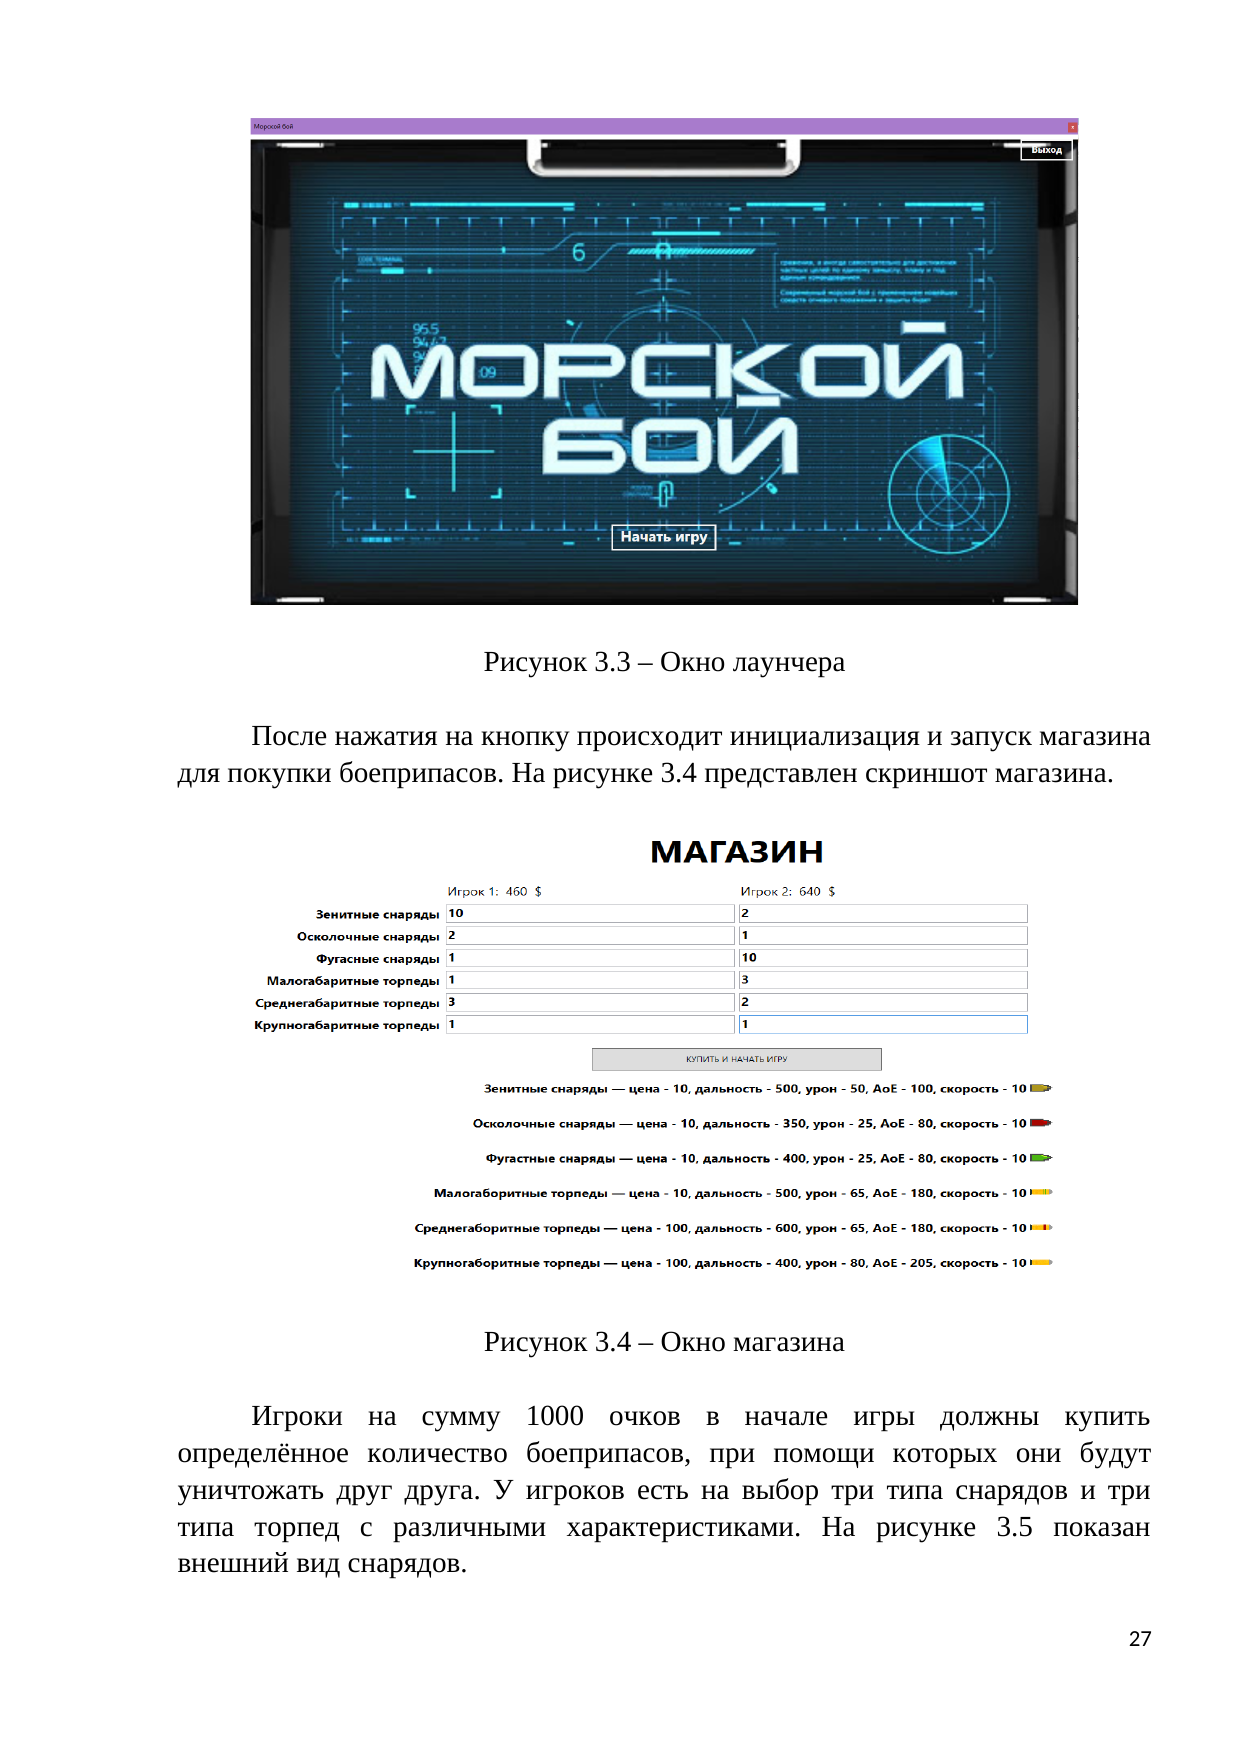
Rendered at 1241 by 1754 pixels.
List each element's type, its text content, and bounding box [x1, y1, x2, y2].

text После нажатия на кнопку происходит инициализация и запуск магазина для покупки боеприпасов. На рисунке 3.4 представлен скриншот магазина. [177, 718, 1152, 788]
text Рисунок 3.3 – Окно лаунчера [177, 644, 1152, 678]
picture [245, 828, 1084, 1285]
text Рисунок 3.4 – Окно магазина [177, 1324, 1152, 1358]
picture [250, 118, 1079, 605]
text Игроки на сумму 1000 очков в начале игры должны купить определённое количество боеприпасов, при помощи которых они будут уничтожать друг друга. У игроков есть на выбор три типа снарядов и три типа торпед с различными характеристиками. На рисунке 3.5 показан внешний вид снарядов. [177, 1398, 1152, 1579]
